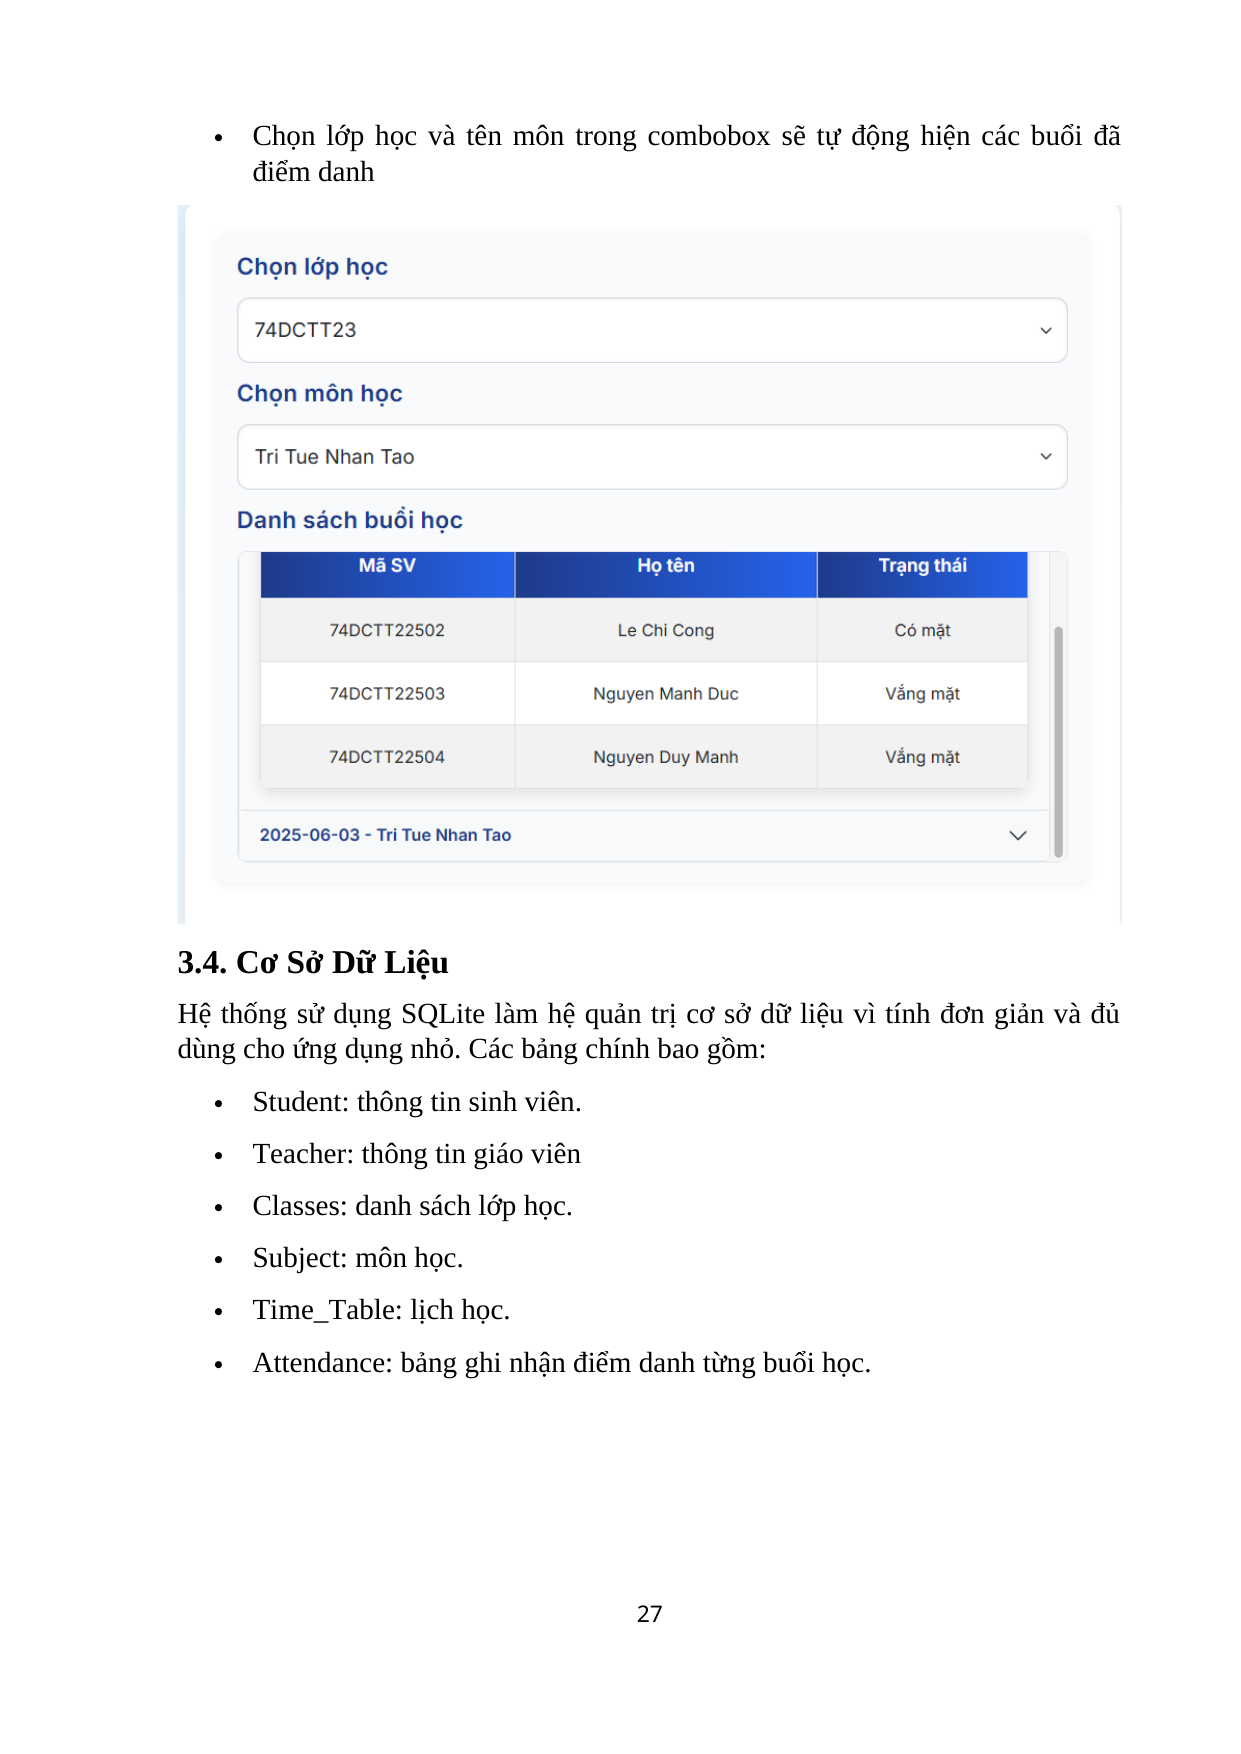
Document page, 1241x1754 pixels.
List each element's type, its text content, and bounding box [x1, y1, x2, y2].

subtitle 3.4. Cơ Sở Dữ Liệu [177, 942, 1122, 981]
list Time_Table: lịch học. [215, 1292, 1122, 1326]
list Attendance: bảng ghi nhận điểm danh từng buổi học. [215, 1345, 1122, 1378]
list Subject: môn học. [215, 1240, 1122, 1274]
text Hệ thống sử dụng SQLite làm hệ quản trị cơ sở dữ liệu vì tính đơn giản và đủ dùng cho ứng dụng nhỏ. Các bảng chính bao gồm: [177, 996, 1122, 1065]
list Classes: danh sách lớp học. [215, 1188, 1122, 1222]
picture [177, 205, 1123, 924]
list Student: thông tin sinh viên. [215, 1084, 1122, 1117]
list Chọn lớp học và tên môn trong combobox sẽ tự động hiện các buổi đã điểm danh [215, 118, 1122, 187]
list Teacher: thông tin giáo viên [215, 1136, 1122, 1169]
